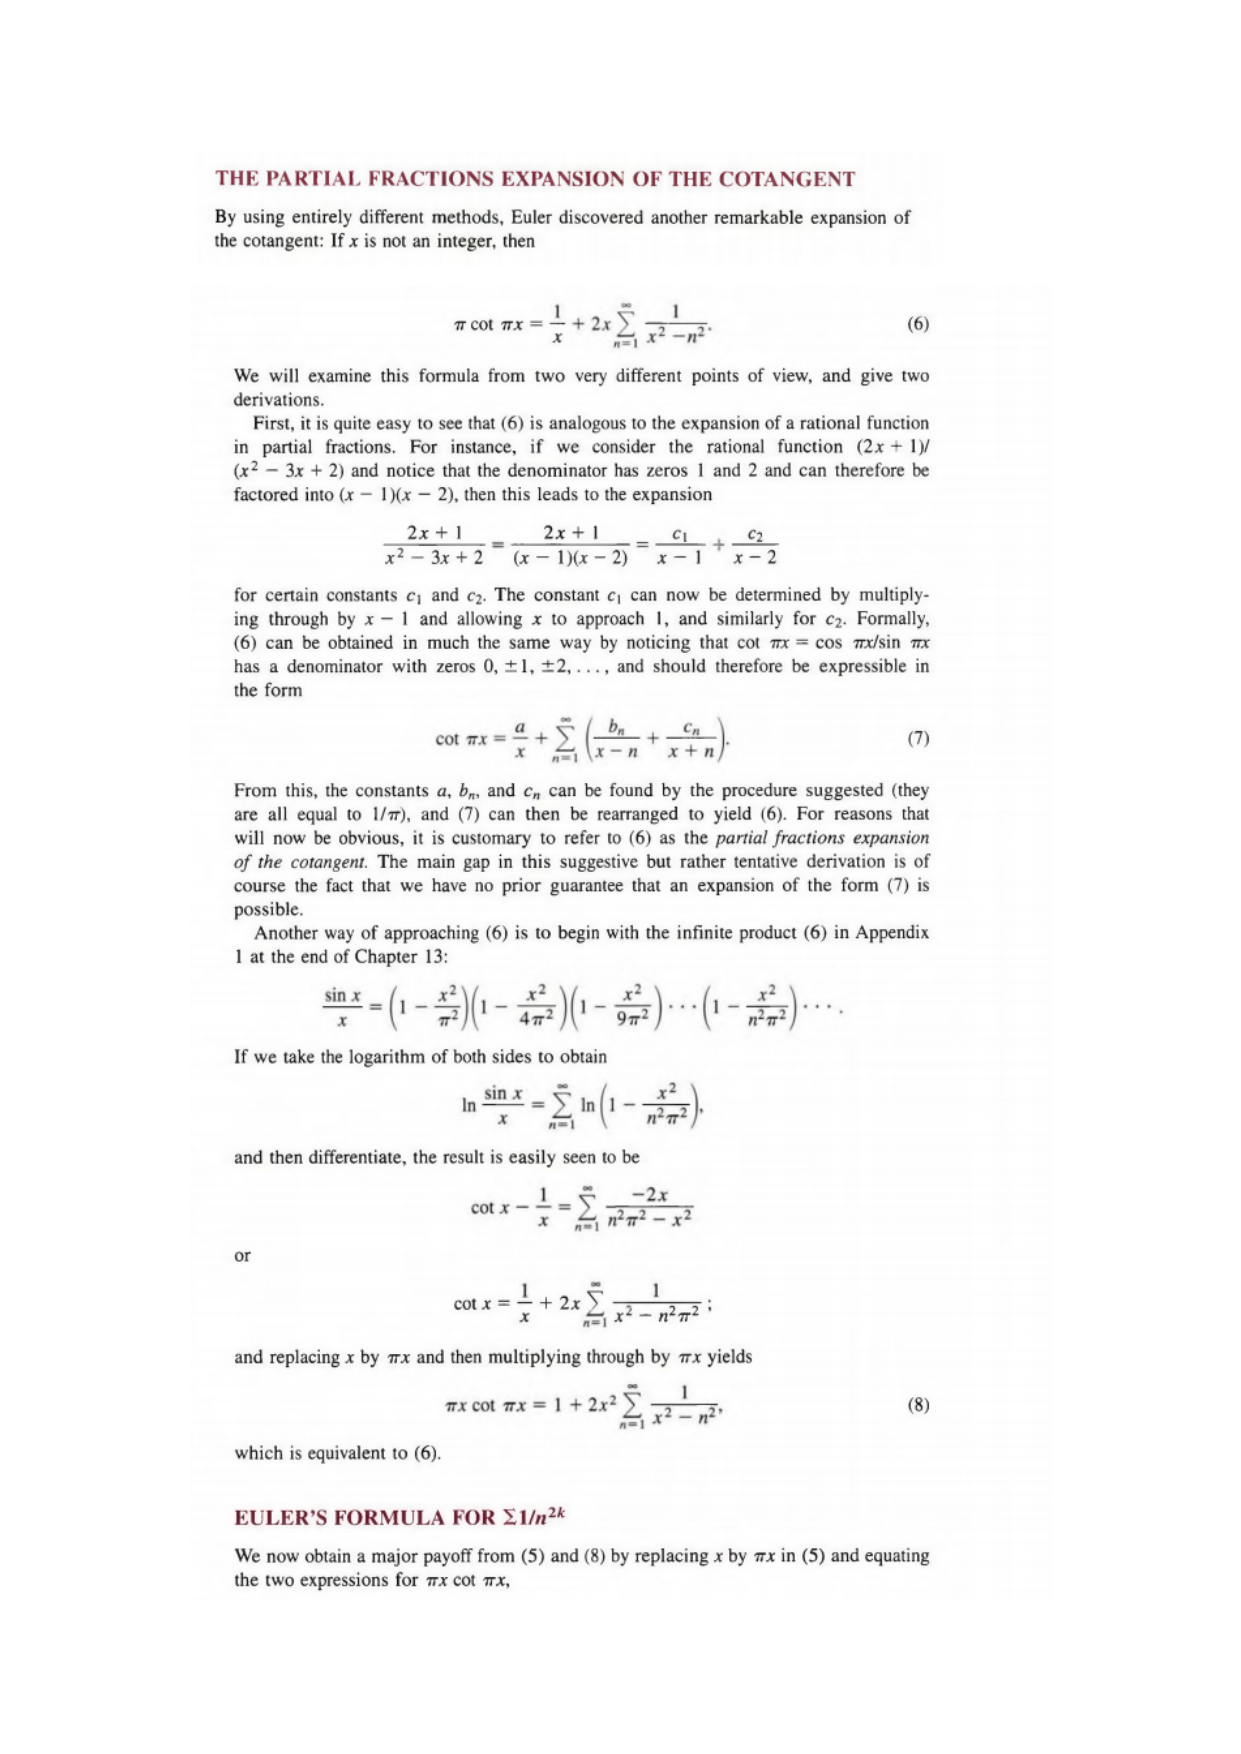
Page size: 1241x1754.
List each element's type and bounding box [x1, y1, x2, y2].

picture [187, 152, 1053, 1602]
